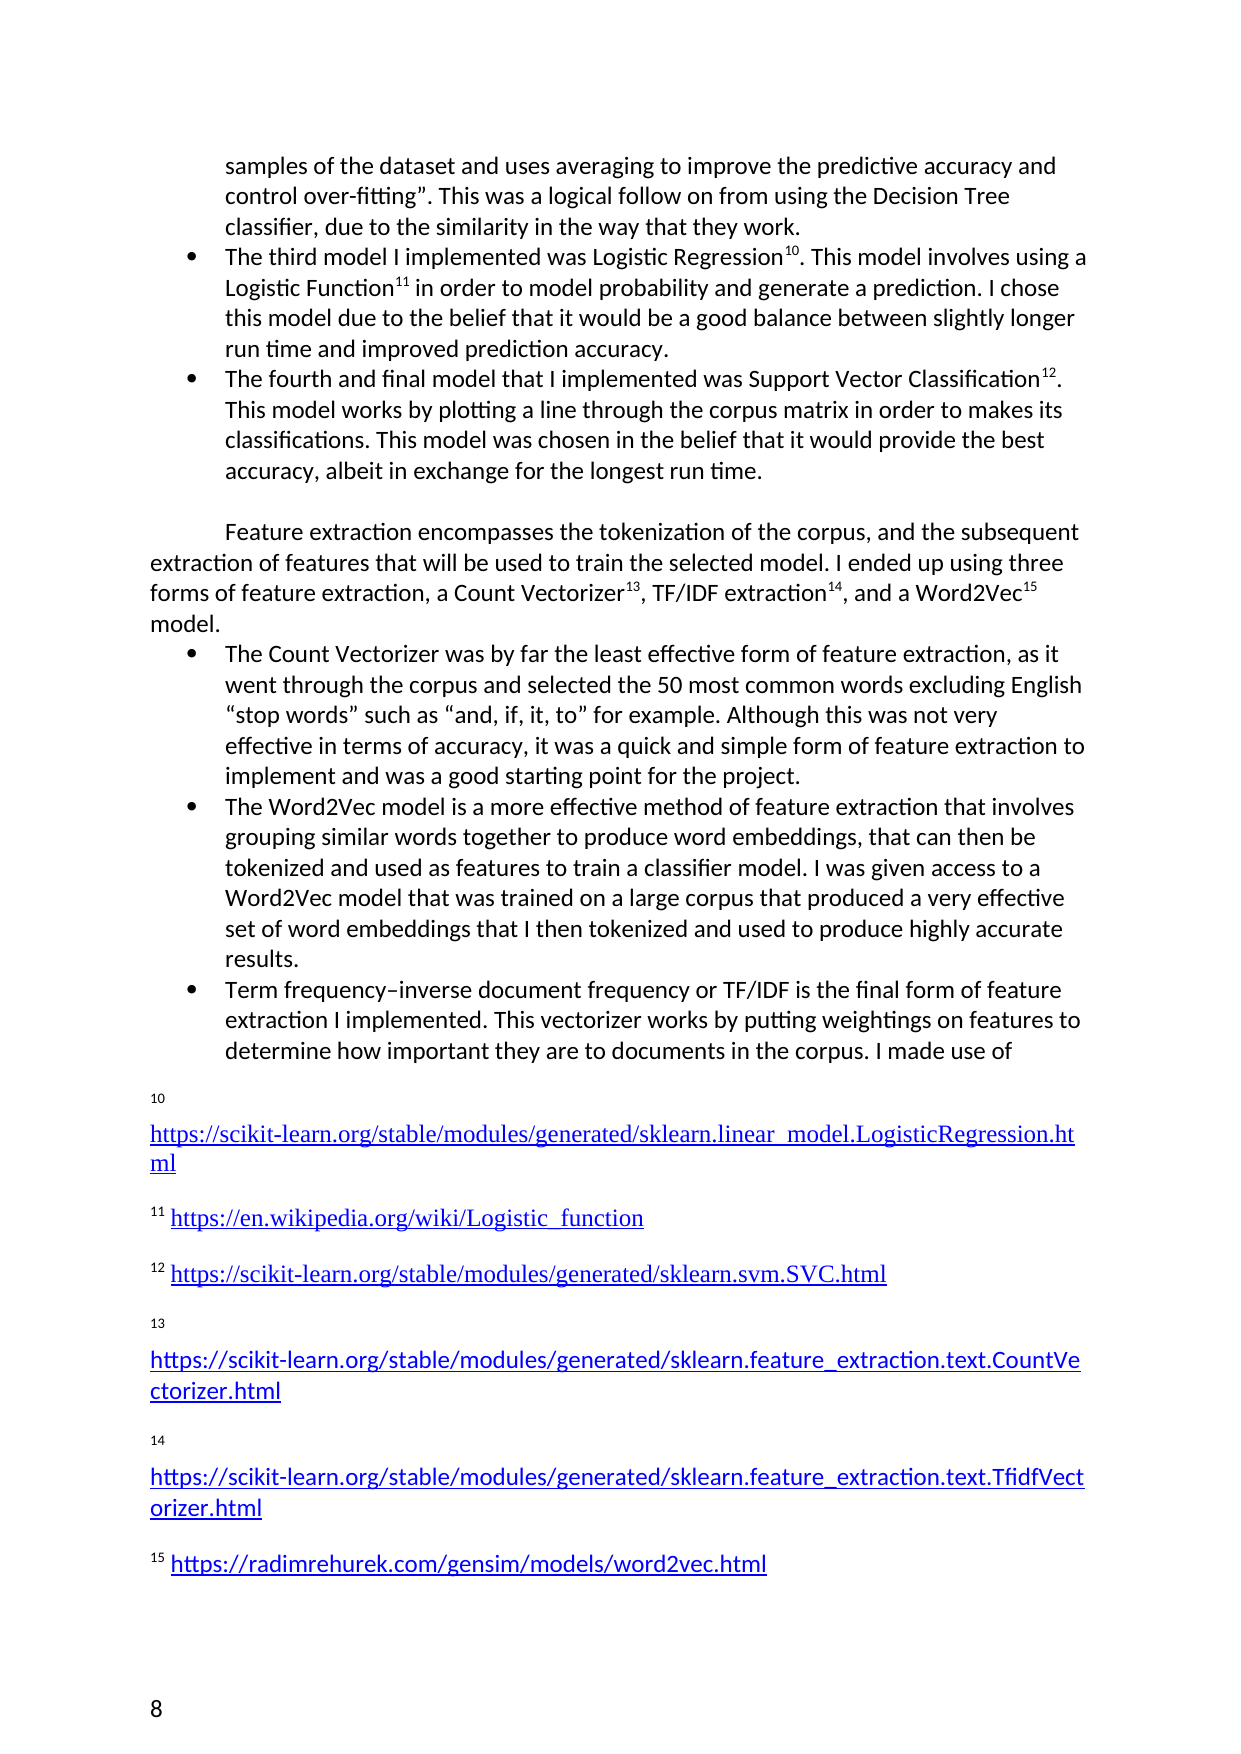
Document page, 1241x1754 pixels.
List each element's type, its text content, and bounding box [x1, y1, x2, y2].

list The fourth and final model that I implemented was Support Vector Classification. This model works by plotting a line through the corpus matrix in order to makes its classifications. This model was chosen in the belief that it would provide the best accuracy, albeit in exchange for the longest run time. [187, 364, 1090, 486]
list The Word2Vec model is a more effective method of feature extraction that involves grouping similar words together to produce word embeddings, that can then be tokenized and used as features to train a classifier model. I was given access to a Word2Vec model that was trained on a large corpus that produced a very effective set of word embeddings that I then tokenized and used to produce highly accurate results. [187, 791, 1090, 974]
list Term frequency–inverse document frequency or TF/IDF is the final form of feature extraction I implemented. This vectorizer works by putting weightings on features to determine how important they are to documents in the corpus. I made use of parameters such as “n grams” to specifically point the vectorizer to look for common phrases as well as words based on characters. [187, 974, 1090, 1066]
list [187, 150, 1090, 242]
text Feature extraction encompasses the tokenization of the corpus, and the subsequent extraction of features that will be used to train the selected model. I ended up using three forms of feature extraction, a Count Vectorizer, TF/IDF extraction, and a Word2Vec model. [150, 516, 1090, 638]
list The Count Vectorizer was by far the least effective form of feature extraction, as it went through the corpus and selected the 50 most common words excluding English “stop words” such as “and, if, it, to” for example. Although this was not very effective in terms of accuracy, it was a quick and simple form of feature extraction to implement and was a good starting point for the project. [187, 638, 1090, 791]
list The third model I implemented was Logistic Regression. This model involves using a Logistic Function in order to model probability and generate a prediction. I chose this model due to the belief that it would be a good balance between slightly longer run time and improved prediction accuracy. [187, 242, 1090, 364]
